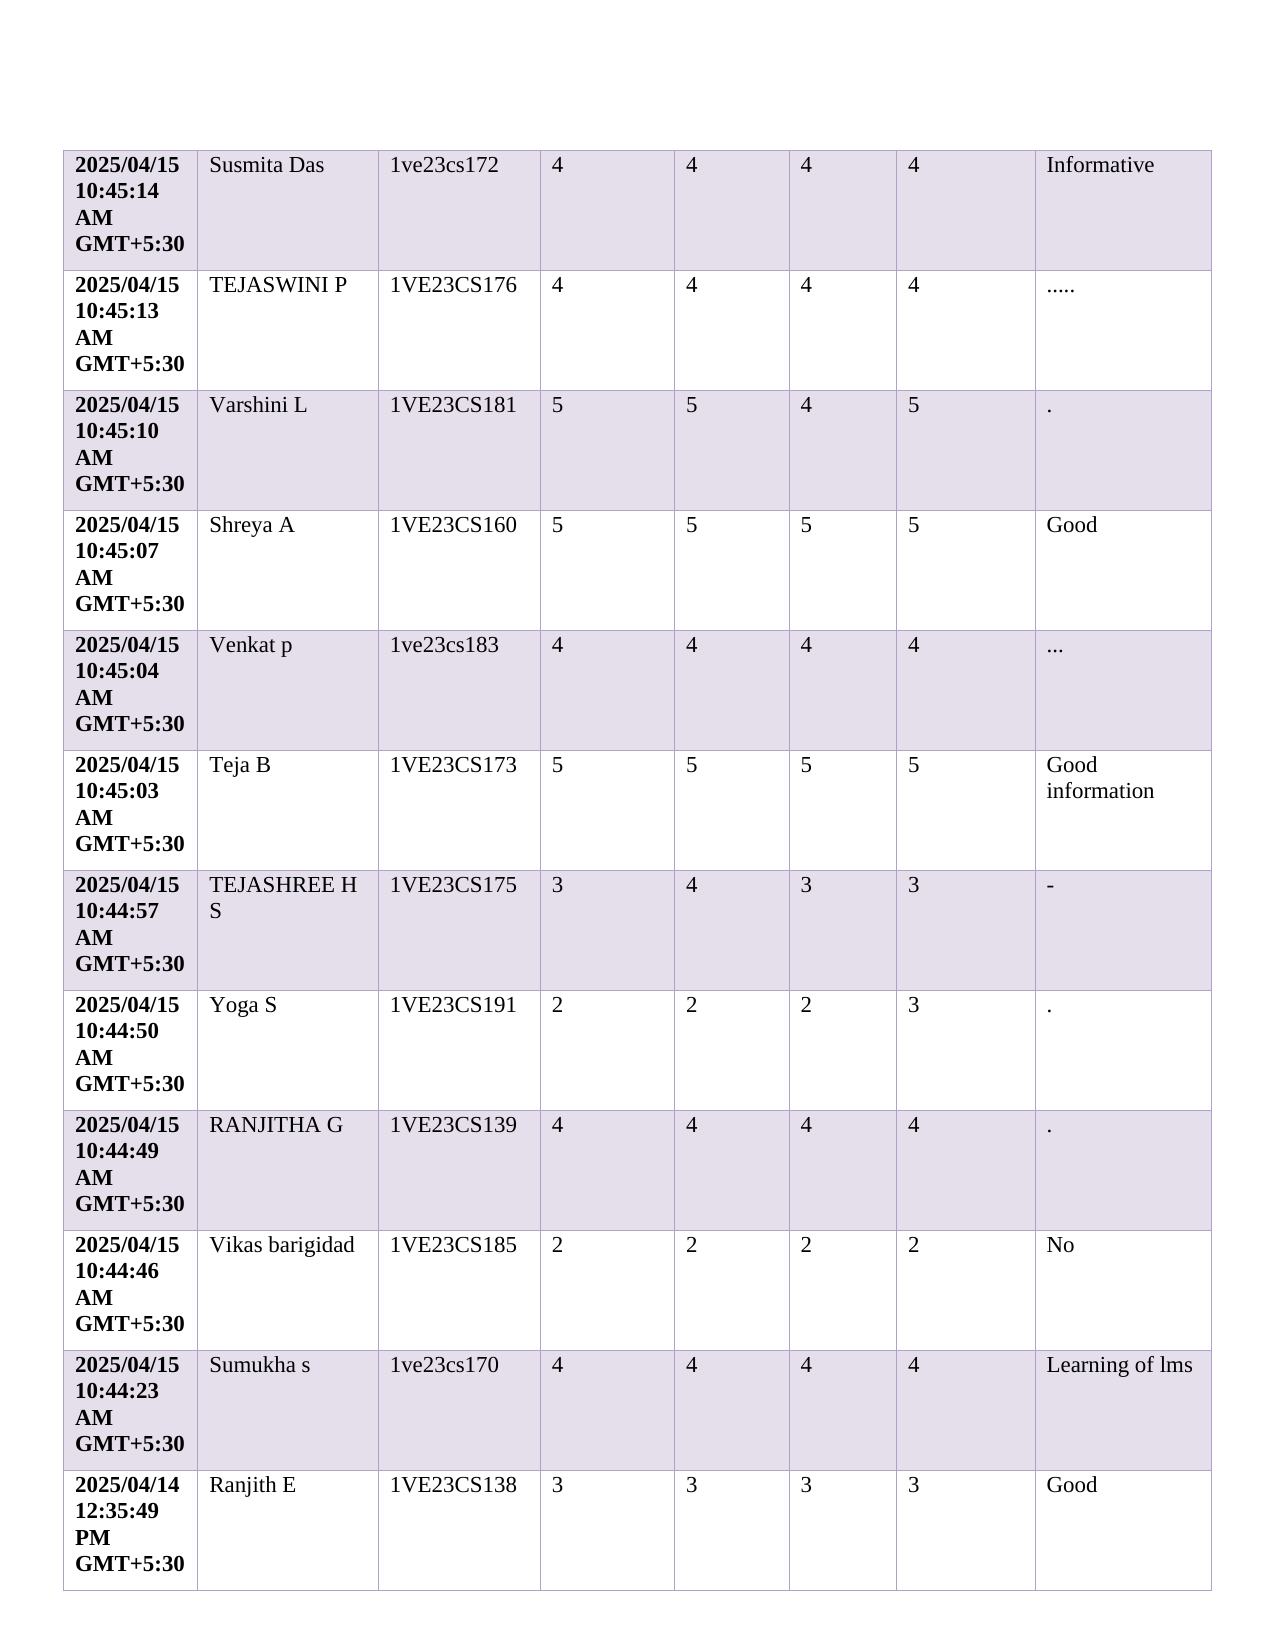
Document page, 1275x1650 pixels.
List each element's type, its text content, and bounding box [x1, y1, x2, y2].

table_cell 2025/04/15 10:44:57 AM GMT+5:30 [64, 871, 197, 990]
table_cell Informative [1036, 151, 1211, 270]
table_cell 4 [675, 871, 789, 990]
table_cell Sumukha s [198, 1351, 378, 1470]
table_cell Teja B [198, 751, 378, 870]
table_cell 4 [790, 1111, 896, 1230]
table_cell 2025/04/15 10:45:04 AM GMT+5:30 [64, 631, 197, 750]
table_cell Ranjith E [198, 1471, 378, 1590]
table_cell 3 [675, 1471, 789, 1590]
table_cell RANJITHA G [198, 1111, 378, 1230]
table_cell 1ve23cs170 [379, 1351, 540, 1470]
table_cell 4 [541, 151, 674, 270]
table_cell TEJASHREE H S [198, 871, 378, 990]
table_cell Learning of lms [1036, 1351, 1211, 1470]
table_cell ... [1036, 631, 1211, 750]
table_cell 2025/04/15 10:44:46 AM GMT+5:30 [64, 1231, 197, 1350]
table_cell Venkat p [198, 631, 378, 750]
table_cell 2 [790, 1231, 896, 1350]
table_cell 4 [541, 271, 674, 390]
table_cell 4 [790, 1351, 896, 1470]
table_cell 2 [541, 991, 674, 1110]
table_cell 4 [897, 151, 1035, 270]
table_cell 1VE23CS173 [379, 751, 540, 870]
table_cell 1ve23cs183 [379, 631, 540, 750]
table_cell 4 [790, 271, 896, 390]
table_cell 2 [897, 1231, 1035, 1350]
table_cell 5 [541, 511, 674, 630]
table_cell 4 [790, 151, 896, 270]
table_cell . [1036, 391, 1211, 510]
table_cell 2025/04/15 10:45:03 AM GMT+5:30 [64, 751, 197, 870]
table_cell 3 [790, 871, 896, 990]
table_cell 2025/04/15 10:45:07 AM GMT+5:30 [64, 511, 197, 630]
table_cell No [1036, 1231, 1211, 1350]
table_cell 4 [897, 1111, 1035, 1230]
table_cell 1VE23CS181 [379, 391, 540, 510]
table_cell 4 [675, 1111, 789, 1230]
table_cell ..... [1036, 271, 1211, 390]
table_cell 4 [790, 391, 896, 510]
table_cell 2025/04/14 12:35:49 PM GMT+5:30 [64, 1471, 197, 1590]
table_cell 5 [897, 751, 1035, 870]
table_cell Good information [1036, 751, 1211, 870]
table_cell 4 [541, 1111, 674, 1230]
table_cell 4 [675, 1351, 789, 1470]
table_cell . [1036, 1111, 1211, 1230]
table_cell 4 [897, 1351, 1035, 1470]
table_cell 2025/04/15 10:45:14 AM GMT+5:30 [64, 151, 197, 270]
table_cell 5 [897, 511, 1035, 630]
table_cell TEJASWINI P [198, 271, 378, 390]
table_cell 2 [675, 991, 789, 1110]
table_cell 1ve23cs172 [379, 151, 540, 270]
table_cell 5 [897, 391, 1035, 510]
table_cell 4 [897, 631, 1035, 750]
table_cell . [1036, 991, 1211, 1110]
table_cell Shreya A [198, 511, 378, 630]
table_cell Vikas barigidad [198, 1231, 378, 1350]
table_cell 1VE23CS138 [379, 1471, 540, 1590]
table_cell 4 [675, 271, 789, 390]
table_cell 3 [541, 1471, 674, 1590]
table_cell 1VE23CS160 [379, 511, 540, 630]
table_cell 4 [541, 1351, 674, 1470]
table_cell 1VE23CS139 [379, 1111, 540, 1230]
table_cell 2025/04/15 10:44:23 AM GMT+5:30 [64, 1351, 197, 1470]
table_cell Susmita Das [198, 151, 378, 270]
table_cell 1VE23CS176 [379, 271, 540, 390]
table_cell Good [1036, 1471, 1211, 1590]
table_cell 3 [897, 991, 1035, 1110]
table_cell 5 [790, 511, 896, 630]
table_cell 5 [675, 511, 789, 630]
table_cell 3 [897, 871, 1035, 990]
table_cell 4 [541, 631, 674, 750]
table_cell Yoga S [198, 991, 378, 1110]
table_cell Good [1036, 511, 1211, 630]
table_cell 5 [790, 751, 896, 870]
table_cell 4 [790, 631, 896, 750]
table_cell - [1036, 871, 1211, 990]
table_cell 5 [541, 391, 674, 510]
table_cell 1VE23CS191 [379, 991, 540, 1110]
table_cell 5 [675, 751, 789, 870]
table_cell 5 [675, 391, 789, 510]
table_cell 5 [541, 751, 674, 870]
table_cell 1VE23CS185 [379, 1231, 540, 1350]
table_cell 4 [897, 271, 1035, 390]
table_cell 2025/04/15 10:45:13 AM GMT+5:30 [64, 271, 197, 390]
table_cell 2 [790, 991, 896, 1110]
table_cell 2025/04/15 10:45:10 AM GMT+5:30 [64, 391, 197, 510]
table_cell 3 [897, 1471, 1035, 1590]
table_cell 2 [541, 1231, 674, 1350]
table_cell 2 [675, 1231, 789, 1350]
table_cell 3 [541, 871, 674, 990]
table_cell 1VE23CS175 [379, 871, 540, 990]
table_cell Varshini L [198, 391, 378, 510]
table_cell 2025/04/15 10:44:50 AM GMT+5:30 [64, 991, 197, 1110]
table_cell 4 [675, 151, 789, 270]
table_cell 3 [790, 1471, 896, 1590]
table_cell 4 [675, 631, 789, 750]
table_cell 2025/04/15 10:44:49 AM GMT+5:30 [64, 1111, 197, 1230]
